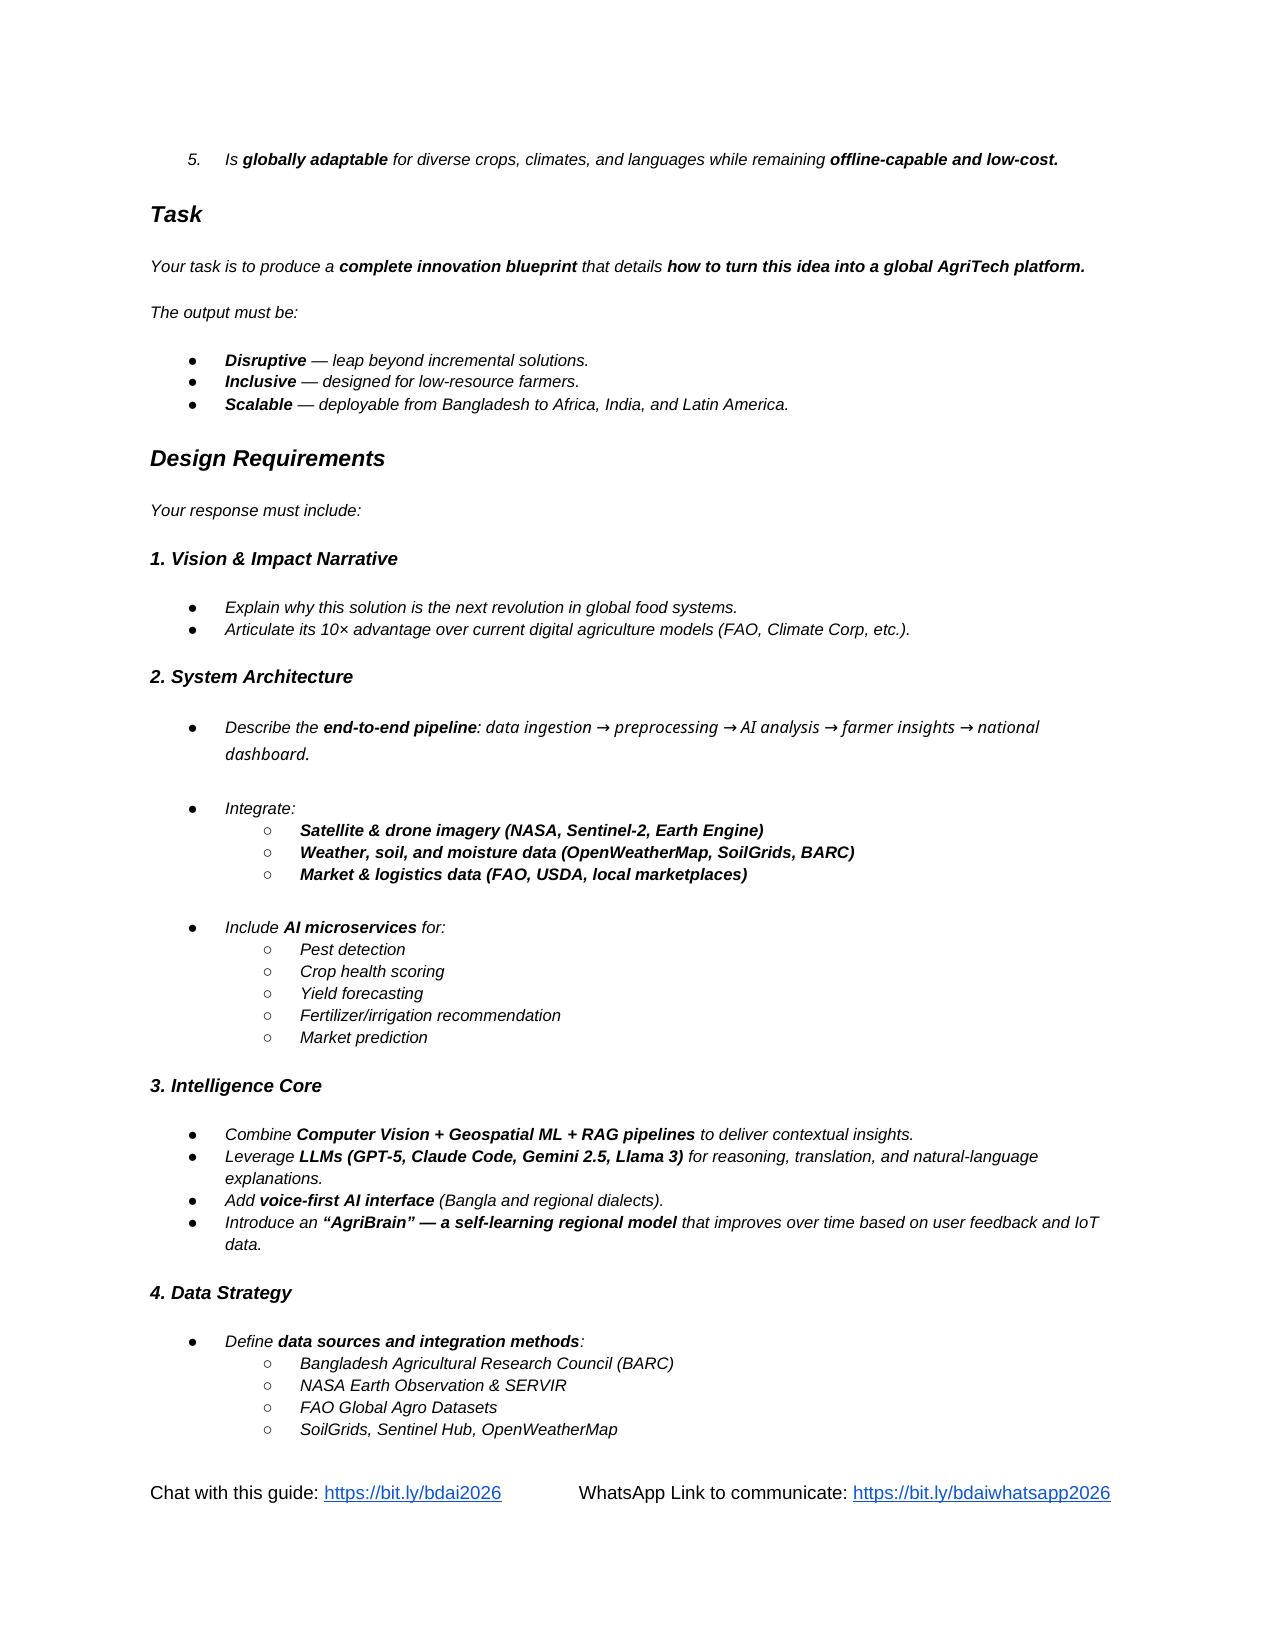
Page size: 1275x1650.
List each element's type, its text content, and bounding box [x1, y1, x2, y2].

list NASA Earth Observation & SERVIR [262, 1375, 1125, 1394]
list Define data sources and integration methods: [187, 1331, 1125, 1351]
subtitle Task [150, 201, 1125, 227]
list Explain why this solution is the next revolution in global food systems. [187, 597, 1125, 617]
list Fertilizer/irrigation recommendation [262, 1006, 1125, 1025]
list FAO Global Agro Datasets [262, 1397, 1125, 1417]
list SoilGrids, Sentinel Hub, OpenWeatherMap [262, 1419, 1125, 1438]
list Leverage LLMs (GPT-5, Claude Code, Gemini 2.5, Llama 3) for reasoning, translation, and natural-language explanations. [187, 1147, 1125, 1188]
subtitle 4. Data Strategy [150, 1282, 1125, 1303]
list Add voice-first AI interface (Bangla and regional dialects). [187, 1191, 1125, 1210]
list Disruptive — leap beyond incremental solutions. [187, 350, 1125, 369]
list Satellite & drone imagery (NASA, Sentinel-2, Earth Engine) [262, 821, 1125, 840]
text Your response must include: [150, 501, 1125, 520]
list Scalable — deployable from Bangladesh to Africa, India, and Latin America. [187, 394, 1125, 413]
list Market & logistics data (FAO, USDA, local marketplaces) [262, 865, 1125, 914]
list Describe the end-to-end pipeline: data ingestion → preprocessing → AI analysis → farmer insights → national dashboard. [187, 716, 1125, 795]
subtitle 1. Vision & Impact Narrative [150, 548, 1125, 569]
text The output must be: [150, 303, 1125, 322]
subtitle 3. Intelligence Core [150, 1075, 1125, 1097]
list Bangladesh Agricultural Research Council (BARC) [262, 1353, 1125, 1373]
list Articulate its 10× advantage over current digital agriculture models (FAO, Climate Corp, etc.). [187, 619, 1125, 638]
list Include AI microservices for: [187, 918, 1125, 937]
text Your task is to produce a complete innovation blueprint that details how to turn this idea into a global AgriTech platform. [150, 256, 1125, 276]
list Pest detection [262, 940, 1125, 959]
subtitle 2. System Architecture [150, 666, 1125, 688]
list Inclusive — designed for low-resource farmers. [187, 372, 1125, 391]
list Weather, soil, and moisture data (OpenWeatherMap, SoilGrids, BARC) [262, 843, 1125, 862]
list Crop health scoring [262, 962, 1125, 981]
list Is globally adaptable for diverse crops, climates, and languages while remaining offline-capable and low-cost. [187, 150, 1125, 169]
list Combine Computer Vision + Geospatial ML + RAG pipelines to deliver contextual insights. [187, 1125, 1125, 1144]
list Introduce an “AgriBrain” — a self-learning regional model that improves over time based on user feedback and IoT data. [187, 1213, 1125, 1254]
list Integrate: [187, 799, 1125, 818]
subtitle Design Requirements [150, 445, 1125, 472]
list Yield forecasting [262, 984, 1125, 1003]
list Market prediction [262, 1028, 1125, 1047]
